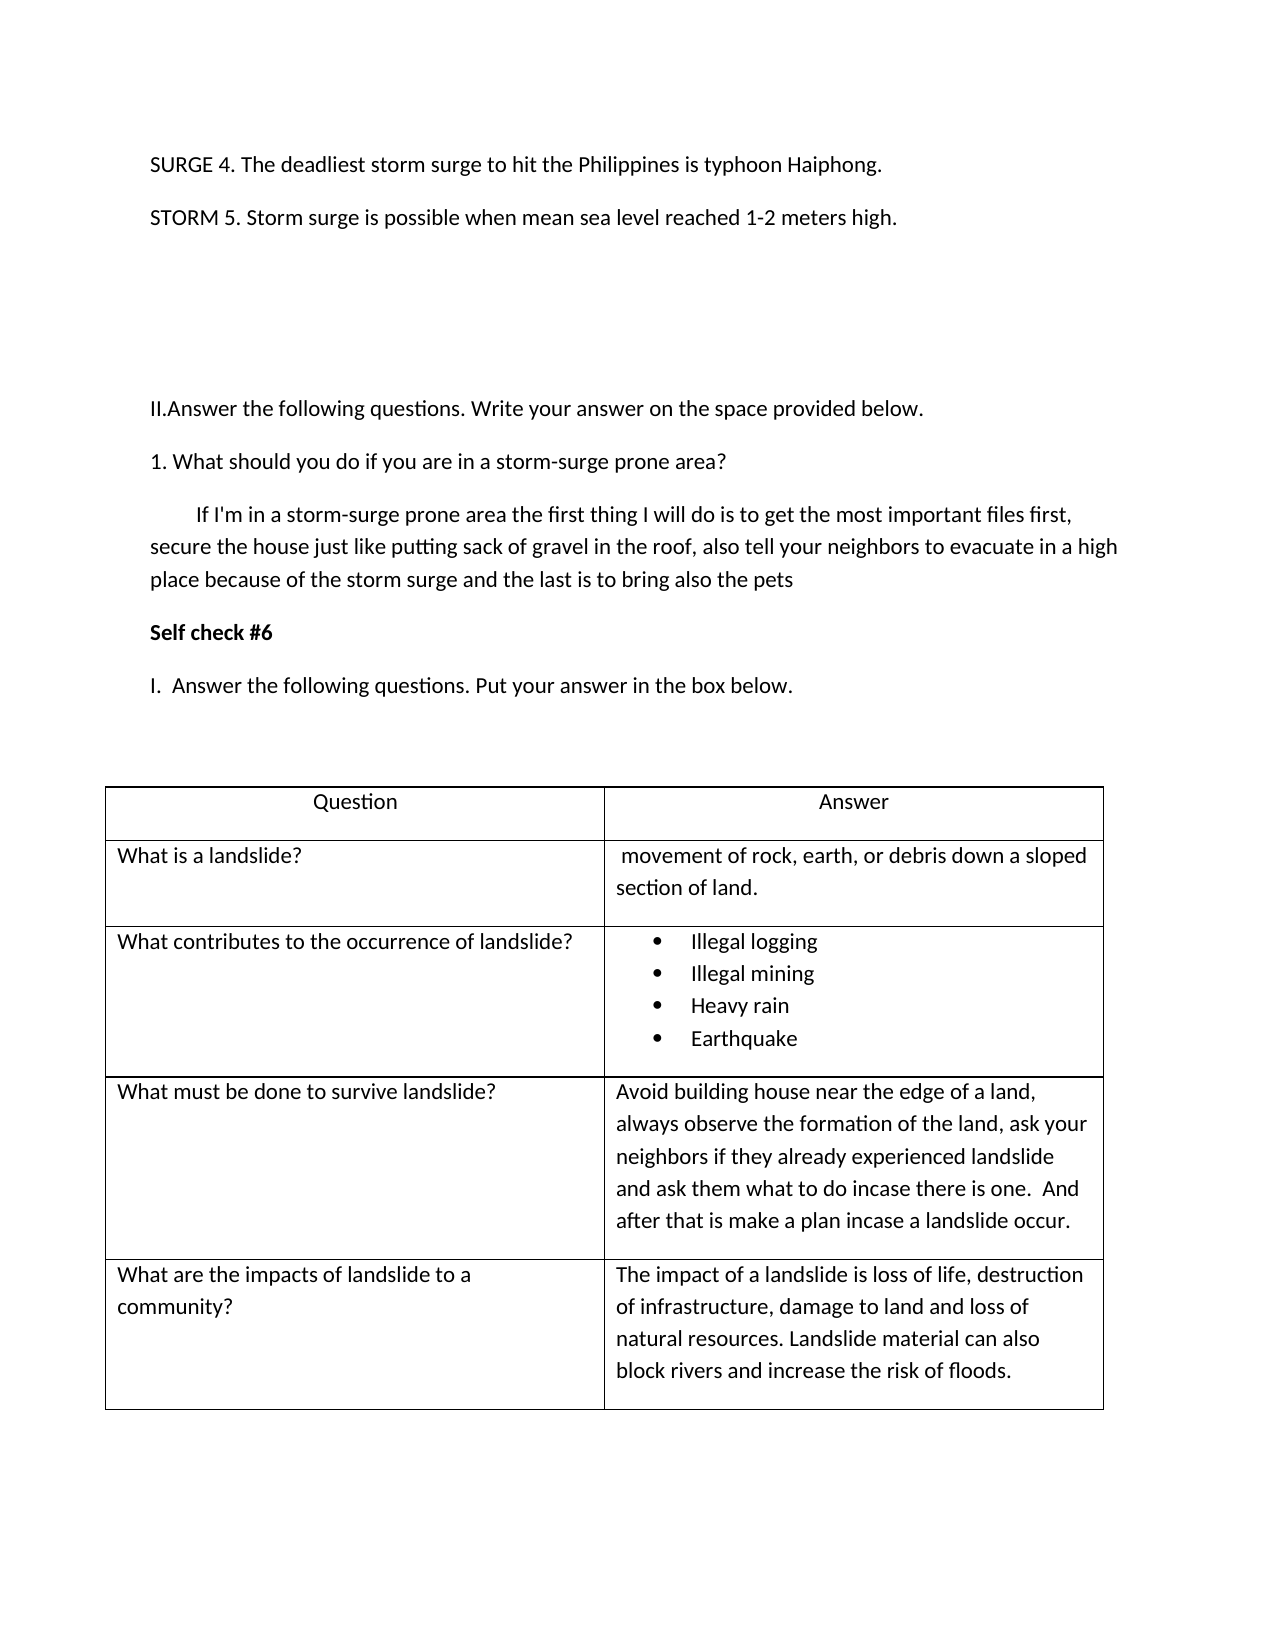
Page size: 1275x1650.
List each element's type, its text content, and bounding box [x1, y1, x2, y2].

table_header Question [106, 788, 604, 840]
text Self check #6 [150, 618, 1125, 646]
table_cell What are the impacts of landslide to a community? [106, 1260, 604, 1409]
text I. Answer the following questions. Put your answer in the box below. [150, 671, 1125, 699]
table_cell movement of rock, earth, or debris down a sloped section of land. [605, 841, 1103, 926]
table_cell What contributes to the occurrence of landslide? [106, 927, 604, 1076]
text If I'm in a storm-surge prone area the first thing I will do is to get the most important files first, secure the house just like putting sack of gravel in the roof, also tell your neighbors to evacuate in a high place because of the storm surge and the last is to bring also the pets [150, 500, 1125, 593]
table_cell Avoid building house near the edge of a land, always observe the formation of the land, ask your neighbors if they already experienced landslide and ask them what to do incase there is one. And after that is make a plan incase a landslide occur. [605, 1078, 1103, 1259]
text SURGE 4. The deadliest storm surge to hit the Philippines is typhoon Haiphong. [150, 150, 1125, 178]
table_header Answer [605, 788, 1103, 840]
table_cell The impact of a landslide is loss of life, destruction of infrastructure, damage to land and loss of natural resources. Landslide material can also block rivers and increase the risk of floods. [605, 1260, 1103, 1409]
text II.Answer the following questions. Write your answer on the space provided below. [150, 394, 1125, 422]
text STORM 5. Storm surge is possible when mean sea level reached 1-2 meters high. [150, 203, 1125, 231]
table_cell Illegal logging Illegal mining Heavy rain Earthquake [605, 927, 1103, 1076]
table_cell What is a landslide? [106, 841, 604, 926]
table_cell What must be done to survive landslide? [106, 1078, 604, 1259]
text 1. What should you do if you are in a storm-surge prone area? [150, 447, 1125, 475]
